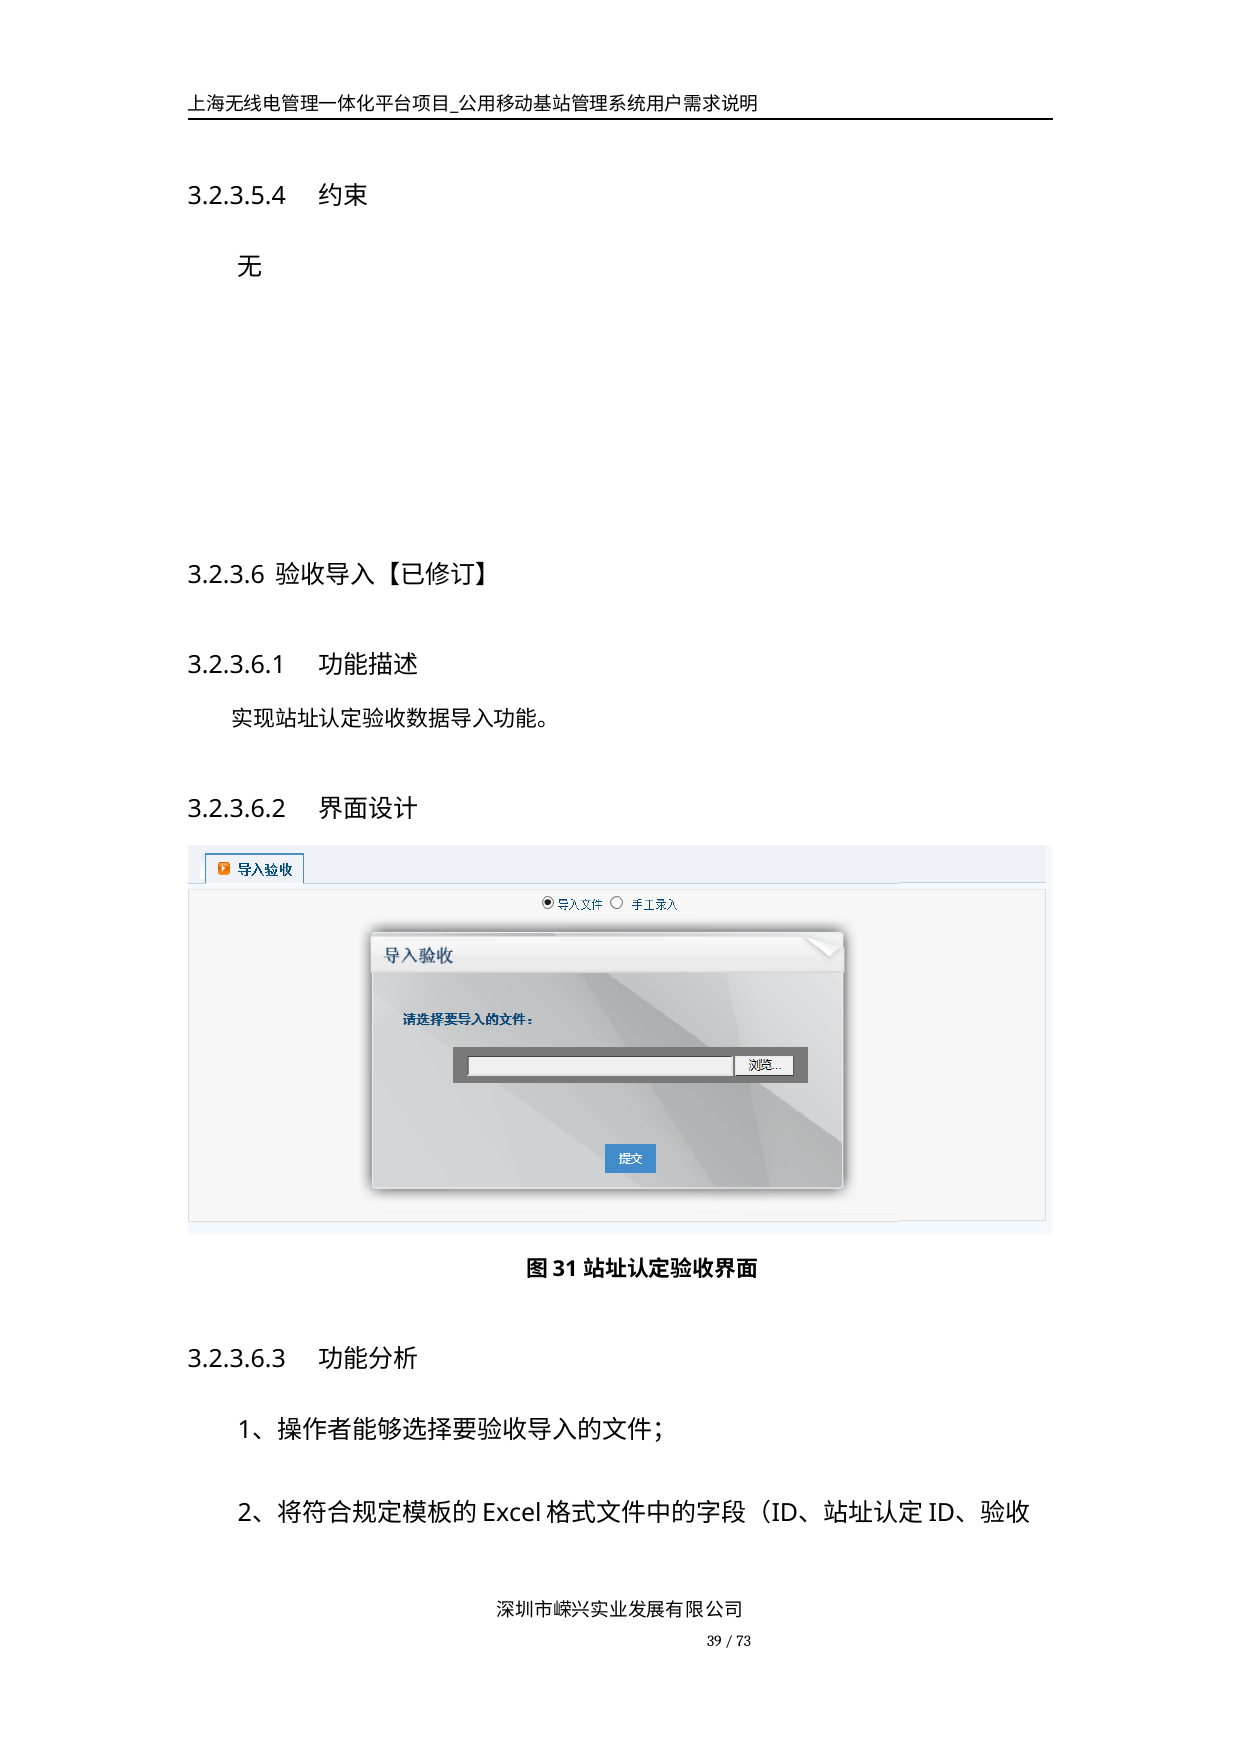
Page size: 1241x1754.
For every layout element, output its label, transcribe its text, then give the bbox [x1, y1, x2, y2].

subtitle 验收导入【已修订】 [187, 540, 1053, 605]
text 实现站址认定验收数据导入功能。 [231, 701, 1053, 733]
text 1、操作者能够选择要验收导入的文件； [187, 1395, 1053, 1460]
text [187, 1478, 1053, 1543]
subtitle 功能描述 [187, 630, 1053, 695]
text 无 [187, 232, 1053, 297]
text 图31 站址认定验收界面 [187, 1250, 1053, 1283]
subtitle 界面设计 [187, 774, 1053, 839]
subtitle 约束 [187, 161, 1053, 226]
picture [187, 845, 1053, 1234]
subtitle 功能分析 [187, 1324, 1053, 1389]
